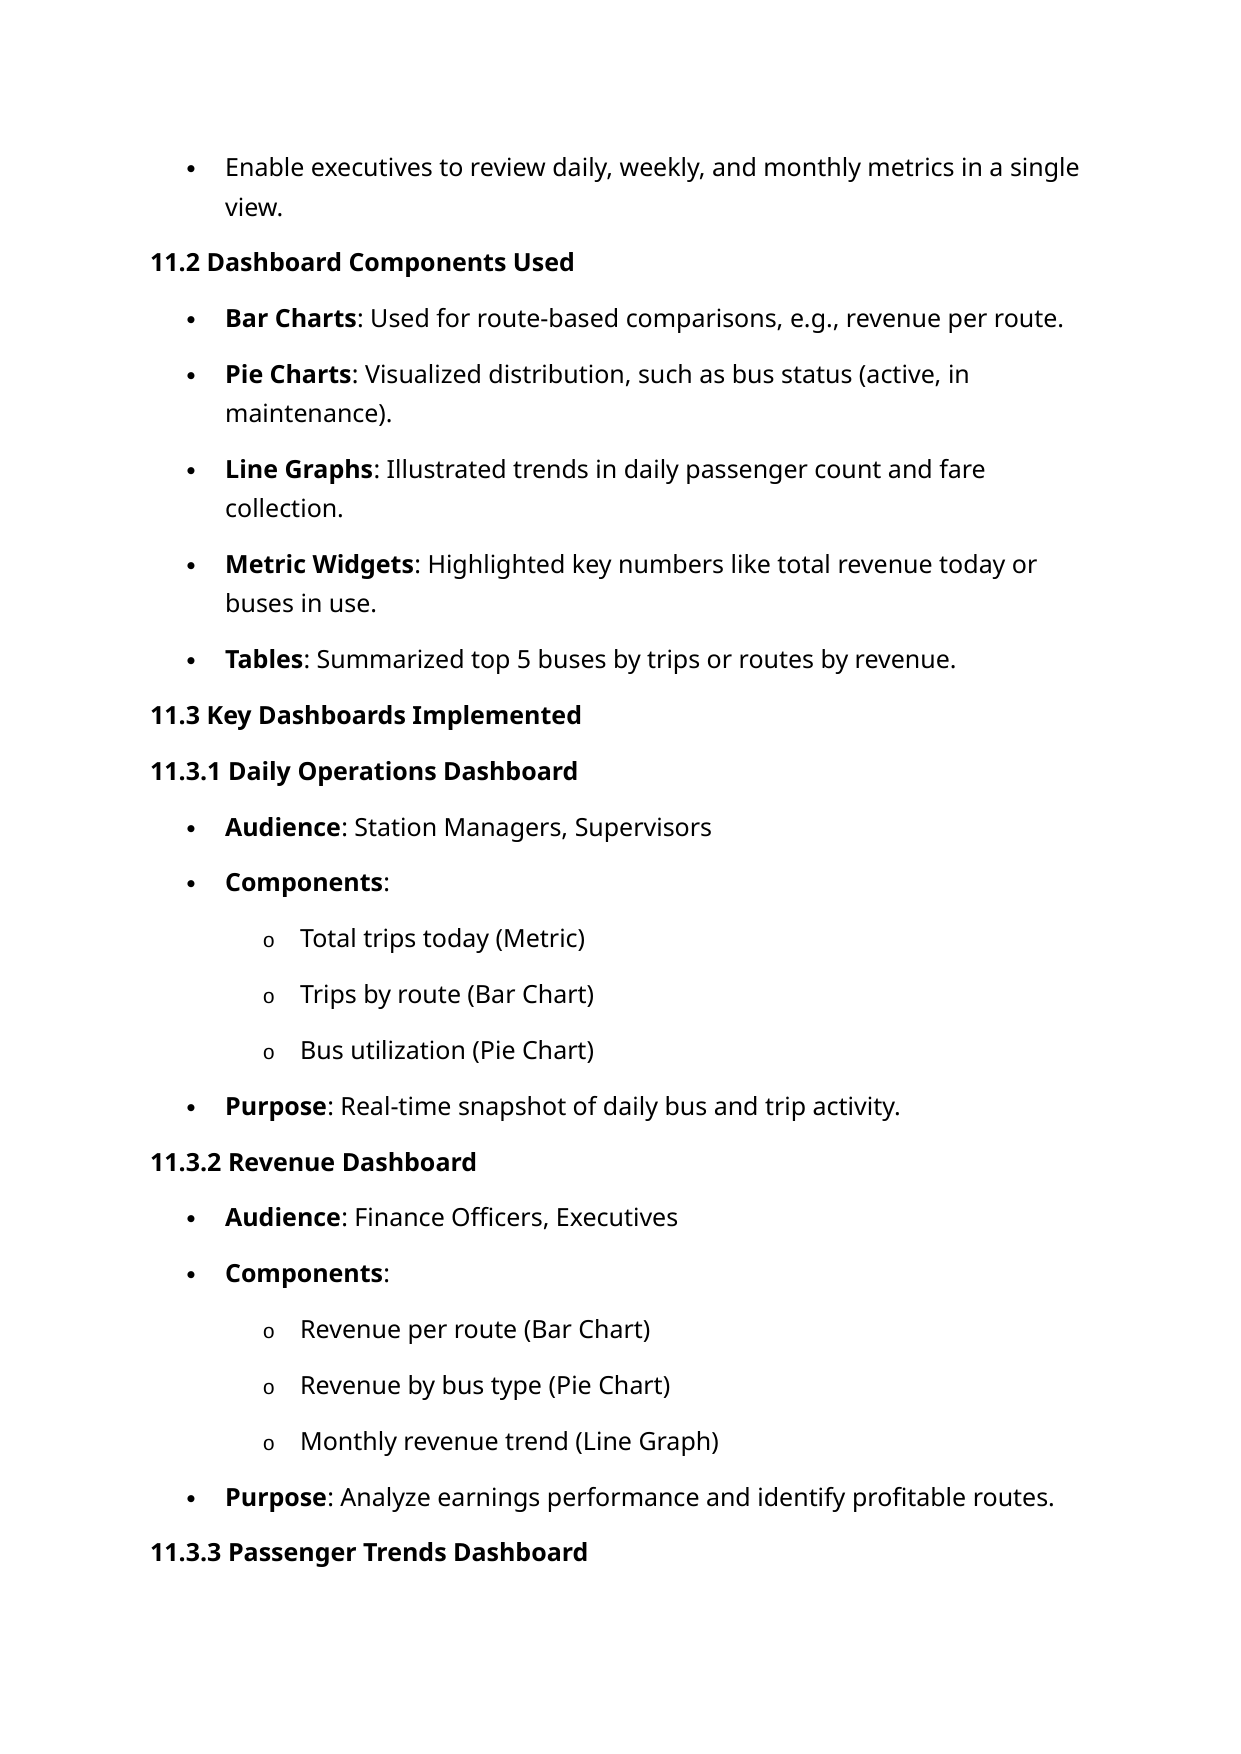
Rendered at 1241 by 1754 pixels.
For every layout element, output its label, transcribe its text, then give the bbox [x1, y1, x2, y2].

list Components: [187, 865, 1090, 899]
list Revenue per route (Bar Chart) [262, 1312, 1090, 1346]
list Revenue by bus type (Pie Chart) [262, 1367, 1090, 1402]
text 11.3.3 Passenger Trends Dashboard [150, 1535, 1090, 1569]
list Bus utilization (Pie Chart) [262, 1032, 1090, 1067]
list Pie Charts: Visualized distribution, such as bus status (active, in maintenance). [187, 357, 1090, 430]
list Metric Widgets: Highlighted key numbers like total revenue today or buses in use. [187, 547, 1090, 620]
text 11.2 Dashboard Components Used [150, 245, 1090, 279]
list Total trips today (Metric) [262, 921, 1090, 955]
list Audience: Station Managers, Supervisors [187, 809, 1090, 843]
list Tables: Summarized top 5 buses by trips or routes by revenue. [187, 642, 1090, 676]
list Components: [187, 1256, 1090, 1290]
list Purpose: Real-time snapshot of daily bus and trip activity. [187, 1088, 1090, 1122]
text 11.3.2 Revenue Dashboard [150, 1144, 1090, 1178]
list Bar Charts: Used for route-based comparisons, e.g., revenue per route. [187, 301, 1090, 335]
list Audience: Finance Officers, Executives [187, 1200, 1090, 1234]
text 11.3 Key Dashboards Implemented [150, 697, 1090, 732]
list Purpose: Analyze earnings performance and identify profitable routes. [187, 1479, 1090, 1513]
list Line Graphs: Illustrated trends in daily passenger count and fare collection. [187, 452, 1090, 525]
list Trips by route (Bar Chart) [262, 977, 1090, 1011]
text 11.3.1 Daily Operations Dashboard [150, 753, 1090, 787]
list Monthly revenue trend (Line Graph) [262, 1423, 1090, 1457]
list Enable executives to review daily, weekly, and monthly metrics in a single view. [187, 150, 1090, 223]
